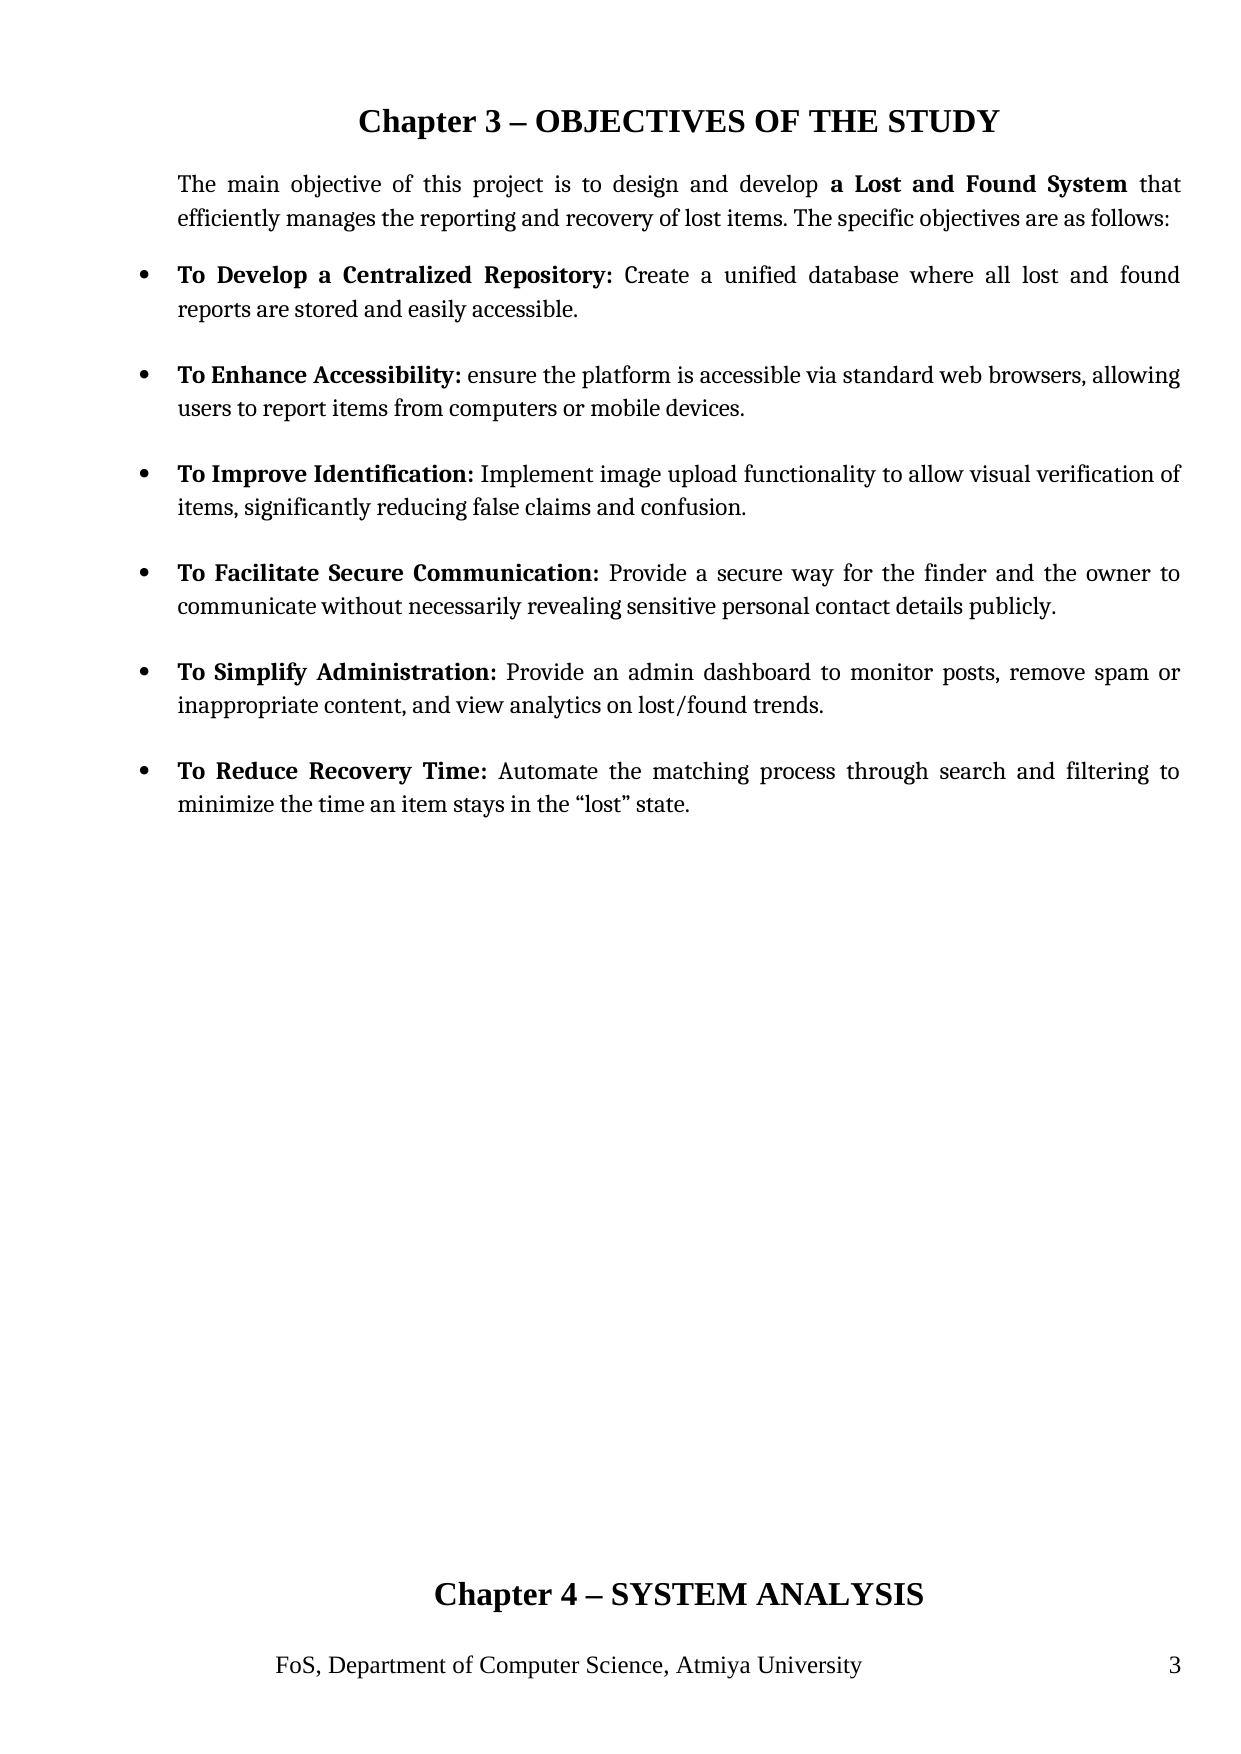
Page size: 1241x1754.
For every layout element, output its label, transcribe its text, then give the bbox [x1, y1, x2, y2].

text Chapter 4 – SYSTEM ANALYSIS [177, 1574, 1181, 1613]
list To Simplify Administration: Provide an admin dashboard to monitor posts, remove spam or inappropriate content, and view analytics on lost/found trends. [140, 658, 1181, 719]
list To Improve Identification: Implement image upload functionality to allow visual verification of items, significantly reducing false claims and confusion. [140, 459, 1181, 521]
text The main objective of this project is to design and develop a Lost and Found System that efficiently manages the reporting and recovery of lost items. The specific objectives are as follows: [177, 170, 1181, 232]
list To Enhance Accessibility: ensure the platform is accessible via standard web browsers, allowing users to report items from computers or mobile devices. [140, 361, 1181, 422]
text Chapter 3 – OBJECTIVES OF THE STUDY [177, 101, 1181, 140]
list To Reduce Recovery Time: Automate the matching process through search and filtering to minimize the time an item stays in the “lost” state. [140, 757, 1181, 818]
list To Facilitate Secure Communication: Provide a secure way for the finder and the owner to communicate without necessarily revealing sensitive personal contact details publicly. [140, 559, 1181, 620]
list To Develop a Centralized Repository: Create a unified database where all lost and found reports are stored and easily accessible. [140, 261, 1181, 323]
